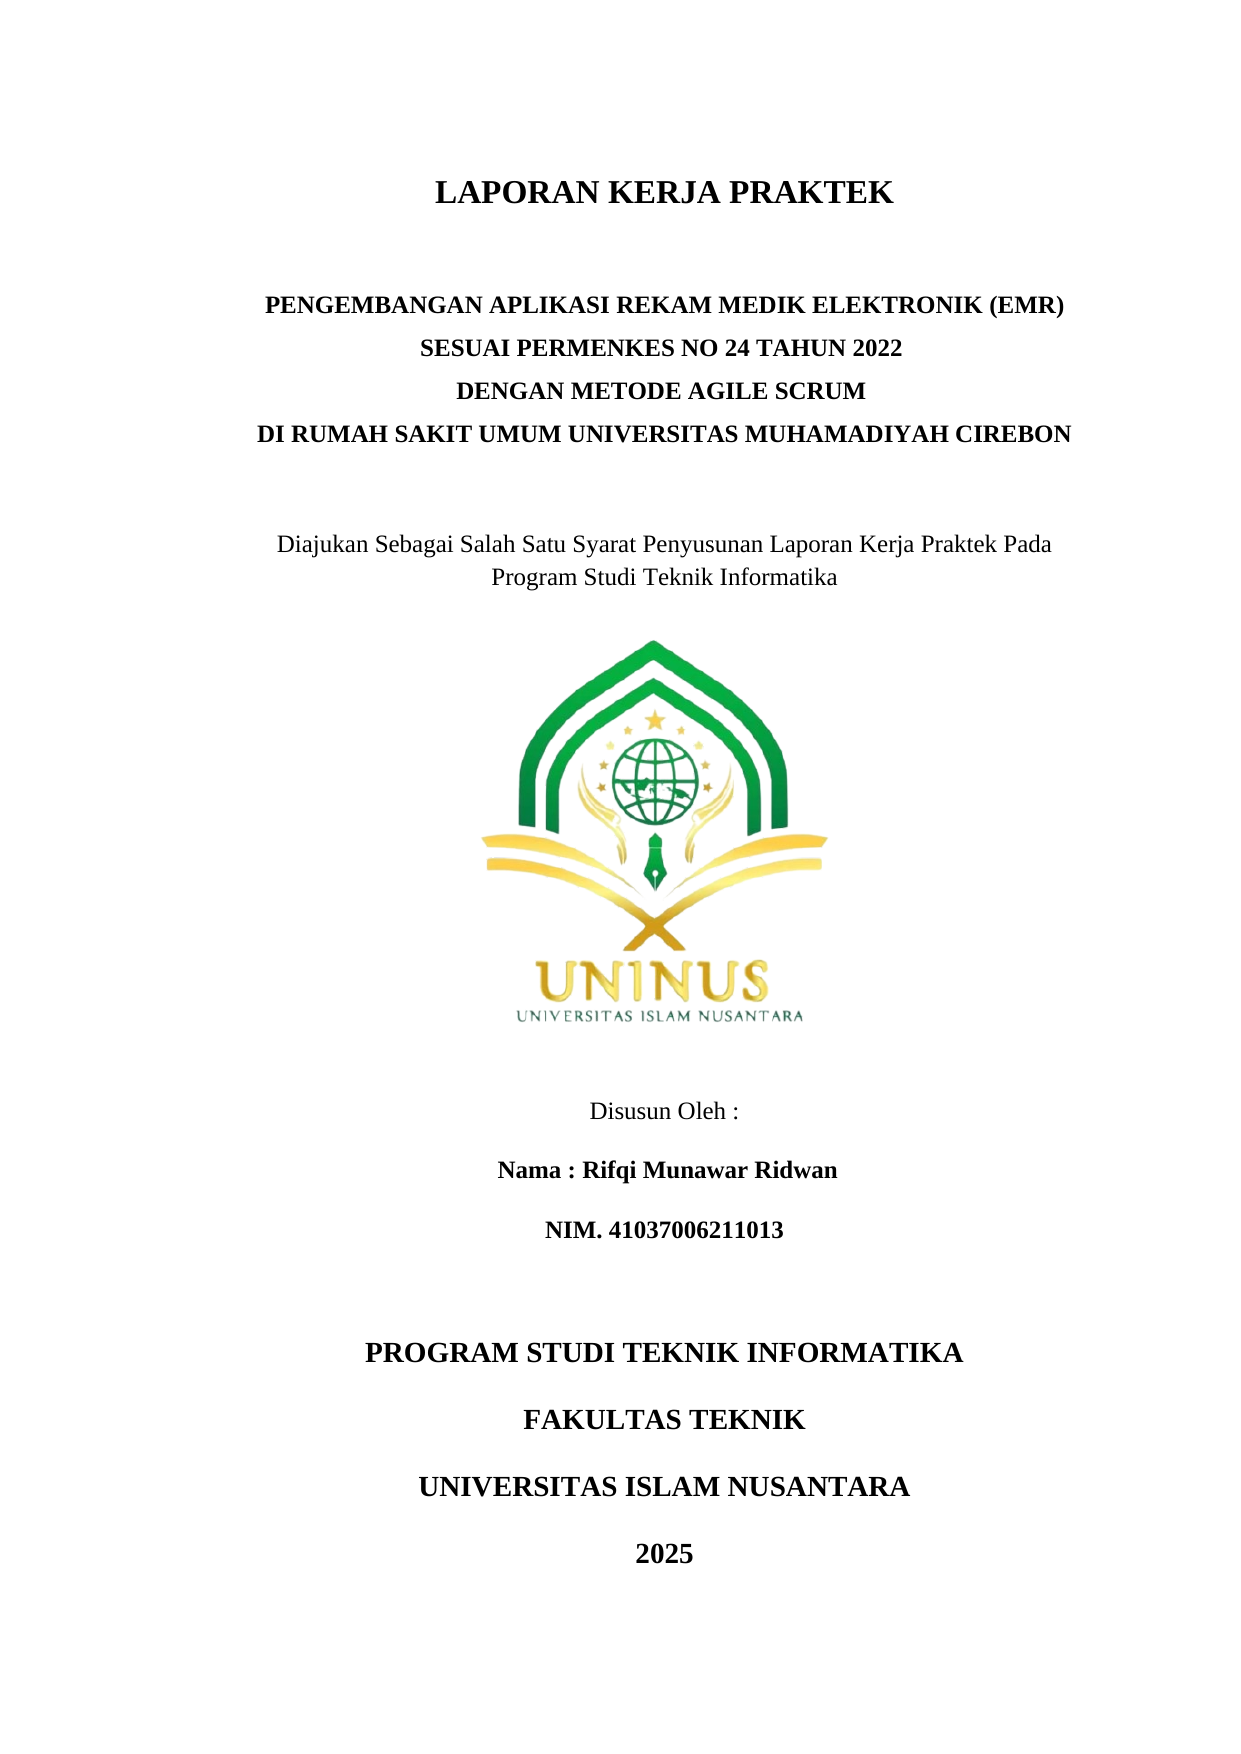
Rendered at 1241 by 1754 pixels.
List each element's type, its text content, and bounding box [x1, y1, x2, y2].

text NIM. 41037006211013 [236, 1215, 1092, 1244]
text UNIVERSITAS ISLAM NUSANTARA [236, 1469, 1092, 1502]
text Nama : Rifqi Munawar Ridwan [236, 1156, 1092, 1184]
text Diajukan Sebagai Salah Satu Syarat Penyusunan Laporan Kerja Praktek Pada Program Studi Teknik Informatika [236, 529, 1092, 591]
text 2025 [236, 1536, 1092, 1569]
picture [437, 611, 891, 1065]
text PENGEMBANGAN APLIKASI REKAM MEDIK ELEKTRONIK (EMR) SESUAI PERMENKES NO 24 TAHUN 2022 DENGAN METODE AGILE SCRUM DI RUMAH SAKIT UMUM UNIVERSITAS MUHAMADIYAH CIREBON [236, 290, 1092, 448]
text PROGRAM STUDI TEKNIK INFORMATIKA [236, 1335, 1092, 1368]
text Disusun Oleh : [236, 1096, 1092, 1124]
text FAKULTAS TEKNIK [236, 1402, 1092, 1435]
subtitle LAPORAN KERJA PRAKTEK [236, 173, 1092, 211]
